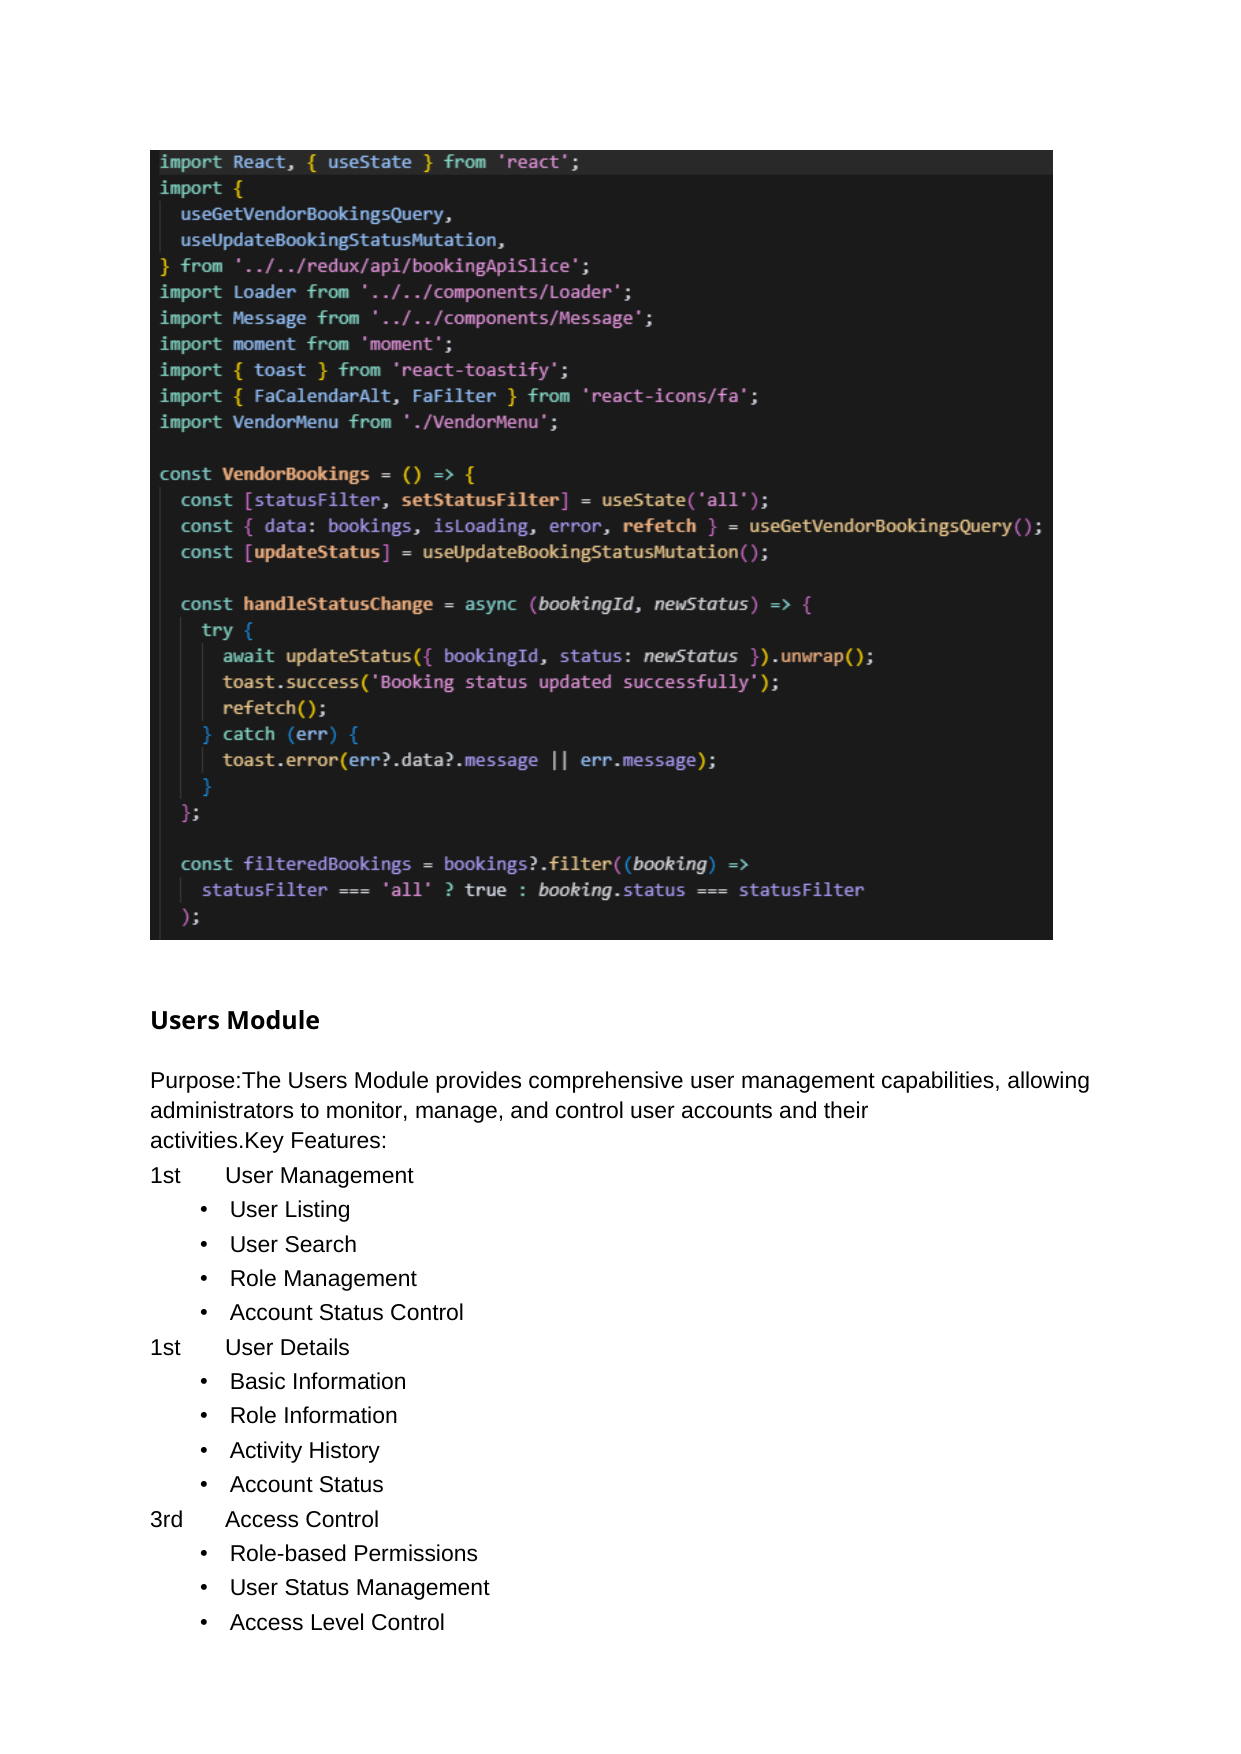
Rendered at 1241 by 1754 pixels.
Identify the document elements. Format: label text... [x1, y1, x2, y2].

list Activity History [200, 1437, 1090, 1463]
list User Management [150, 1162, 1090, 1188]
subtitle Users Module [150, 1003, 1090, 1037]
list Access Level Control [200, 1609, 1090, 1635]
list Role Management [200, 1265, 1090, 1291]
list Role Information [200, 1402, 1090, 1429]
list Access Control [150, 1506, 1090, 1532]
text Purpose:The Users Module provides comprehensive user management capabilities, allowing administrators to monitor, manage, and control user accounts and their activities.Key Features: [150, 1067, 1090, 1154]
list User Search [200, 1231, 1090, 1257]
list User Listing [200, 1196, 1090, 1222]
list Role-based Permissions [200, 1540, 1090, 1566]
list User Details [150, 1334, 1090, 1360]
list Basic Information [200, 1368, 1090, 1394]
picture [150, 150, 1053, 940]
list Account Status [200, 1471, 1090, 1497]
list Account Status Control [200, 1299, 1090, 1326]
list User Status Management [200, 1574, 1090, 1601]
